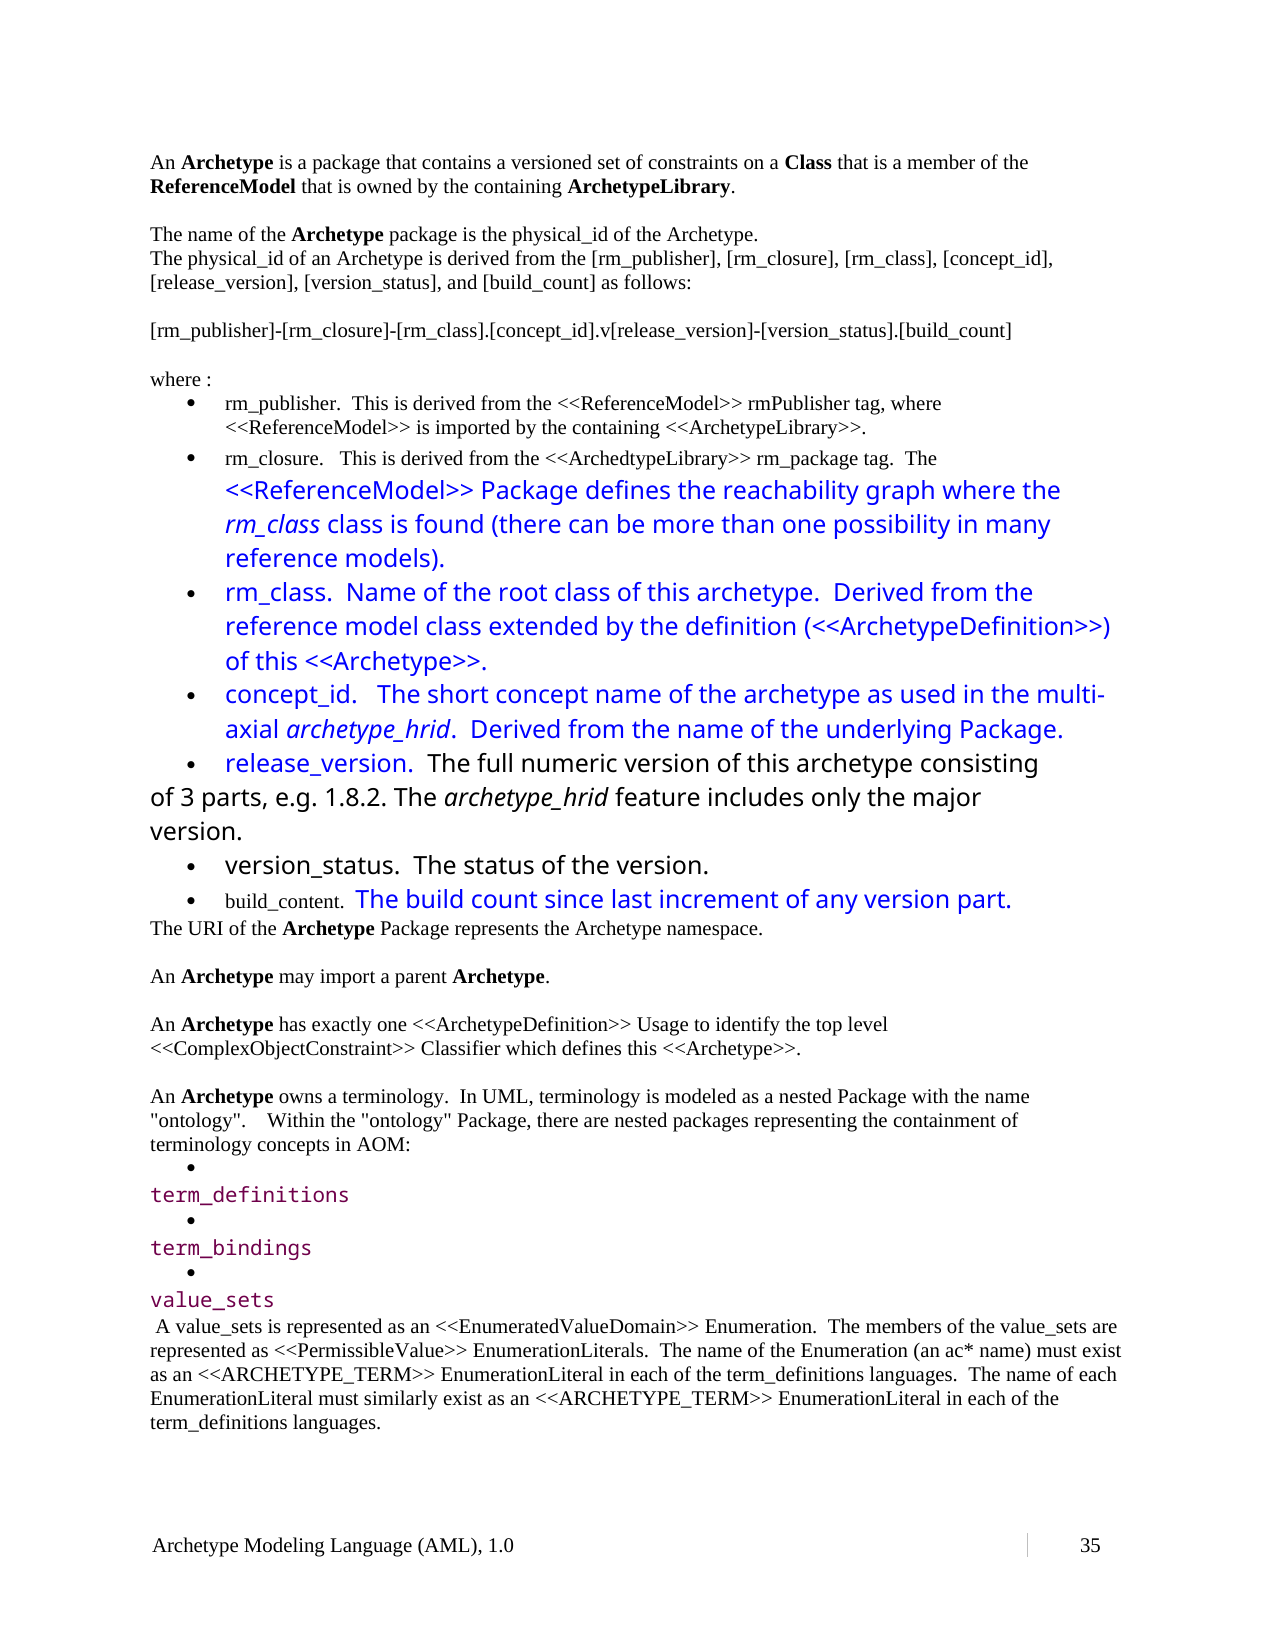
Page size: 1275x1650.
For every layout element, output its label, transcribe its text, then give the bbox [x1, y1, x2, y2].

text term_bindings [150, 1233, 1125, 1261]
text An Archetype has exactly one <<ArchetypeDefinition>> Usage to identify the top level <<ComplexObjectConstraint>> Classifier which defines this <<Archetype>>. [150, 1012, 1125, 1060]
text [rm_publisher]-[rm_closure]-[rm_class].[concept_id].v[release_version]-[version_status].[build_count] [150, 318, 1125, 342]
text A value_sets is represented as an <<EnumeratedValueDomain>> Enumeration. The members of the value_sets are represented as <<PermissibleValue>> EnumerationLiterals. The name of the Enumeration (an ac* name) must exist as an <<ARCHETYPE_TERM>> EnumerationLiteral in each of the term_definitions languages. The name of each EnumerationLiteral must similarly exist as an <<ARCHETYPE_TERM>> EnumerationLiteral in each of the term_definitions languages. [150, 1314, 1125, 1434]
list build_content. The build count since last increment of any version part. [187, 882, 1125, 916]
list rm_closure. This is derived from the <<ArchedtypeLibrary>> rm_package tag. The <<ReferenceModel>> Package defines the reachability graph where the rm_class class is found (there can be more than one possibility in many reference models). [187, 439, 1125, 575]
list rm_publisher. This is derived from the <<ReferenceModel>> rmPublisher tag, where <<ReferenceModel>> is imported by the containing <<ArchetypeLibrary>>. [187, 391, 1125, 439]
text term_definitions [150, 1180, 1125, 1209]
text where : [150, 367, 1125, 391]
text value_sets [150, 1285, 1125, 1314]
text The URI of the Archetype Package represents the Archetype namespace. [150, 916, 1125, 940]
list rm_class. Name of the root class of this archetype. Derived from the reference model class extended by the definition (<<ArchetypeDefinition>>) of this <<Archetype>>. [187, 575, 1125, 677]
text The physical_id of an Archetype is derived from the [rm_publisher], [rm_closure], [rm_class], [concept_id], [release_version], [version_status], and [build_count] as follows: [150, 246, 1125, 294]
text An Archetype may import a parent Archetype. [150, 964, 1125, 988]
list concept_id. The short concept name of the archetype as used in the multi-axial archetype_hrid. Derived from the name of the underlying Package. [187, 677, 1125, 745]
text An Archetype is a package that contains a versioned set of constraints on a Class that is a member of the ReferenceModel that is owned by the containing ArchetypeLibrary. [150, 150, 1125, 198]
text of 3 parts, e.g. 1.8.2. The archetype_hrid feature includes only the major [150, 779, 1125, 813]
text The name of the Archetype package is the physical_id of the Archetype. [150, 222, 1125, 246]
list version_status. The status of the version. [187, 847, 1125, 882]
text An Archetype owns a terminology. In UML, terminology is modeled as a nested Package with the name "ontology". Within the "ontology" Package, there are nested packages representing the containment of terminology concepts in AOM: [150, 1084, 1125, 1156]
list release_version. The full numeric version of this archetype consisting [187, 745, 1125, 779]
text version. [150, 813, 1125, 847]
